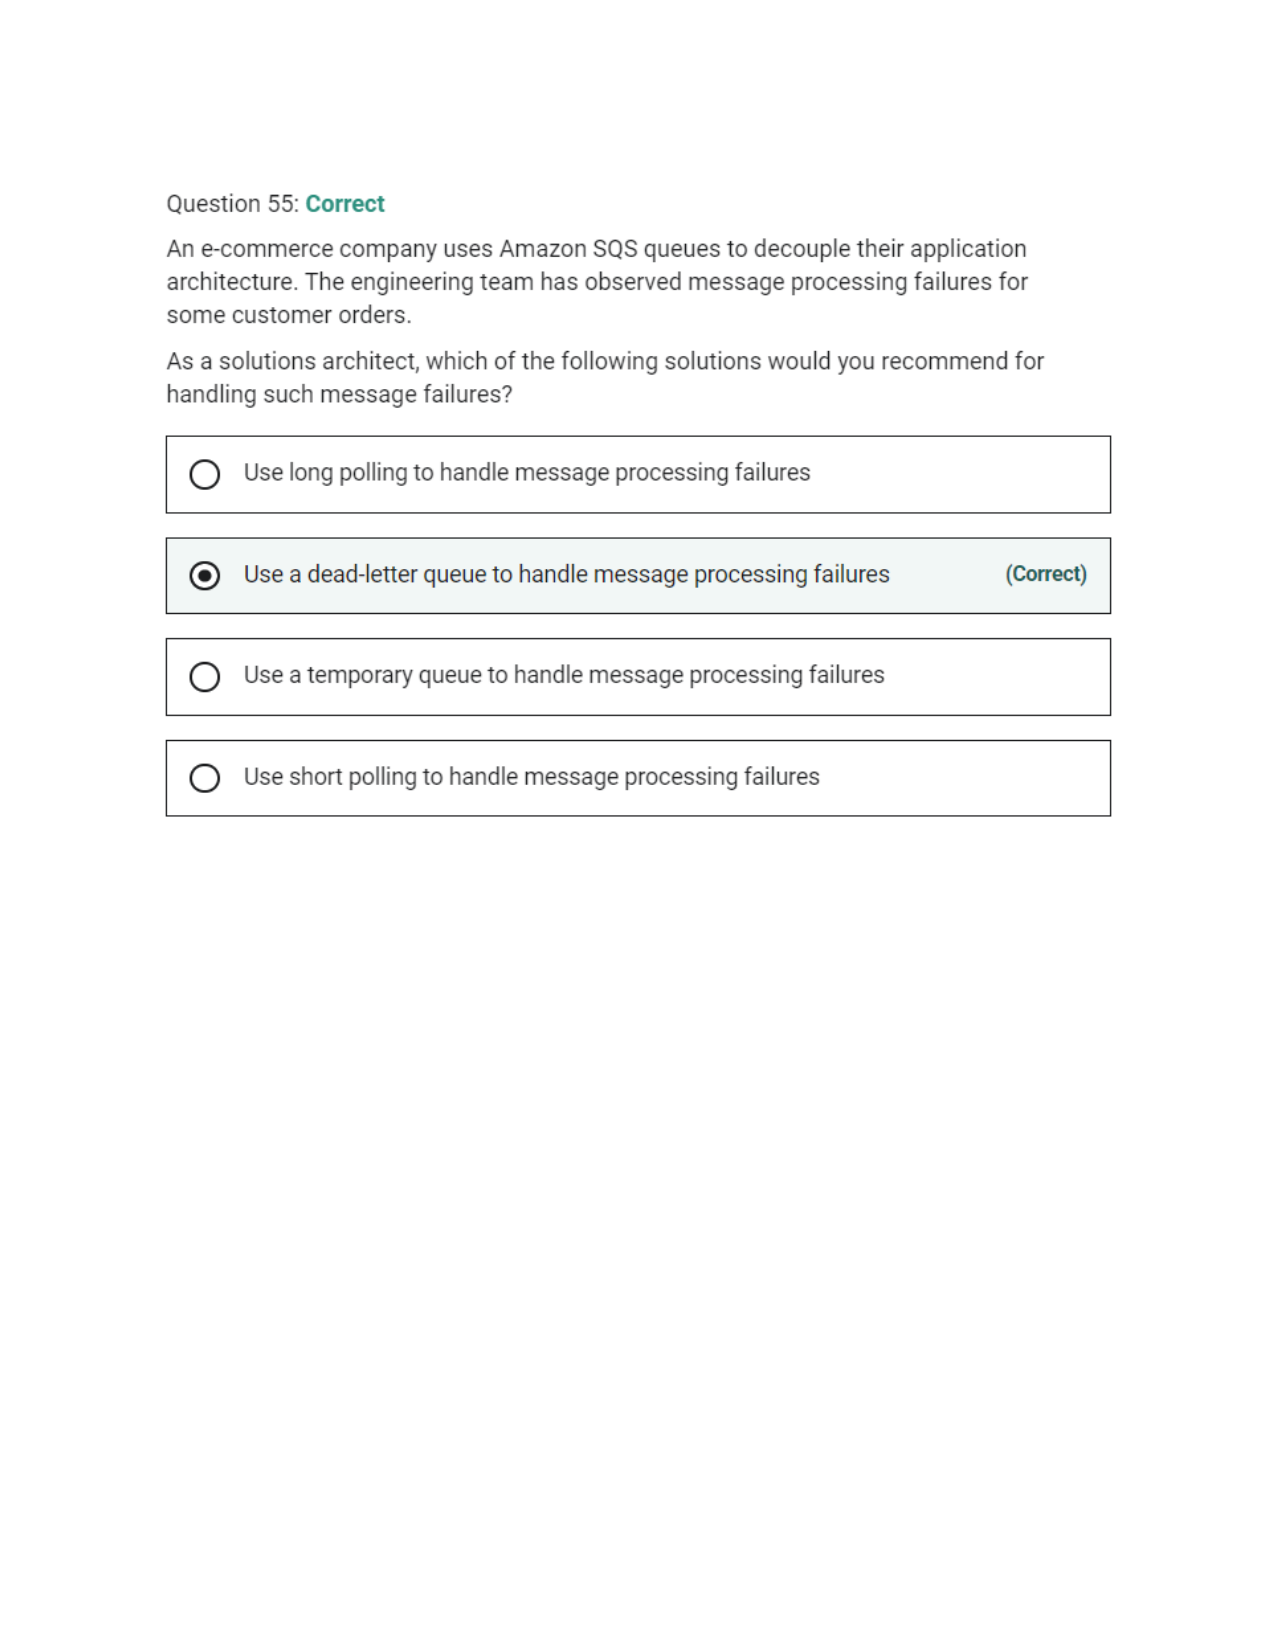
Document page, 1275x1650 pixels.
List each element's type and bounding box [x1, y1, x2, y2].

picture [150, 179, 1125, 826]
